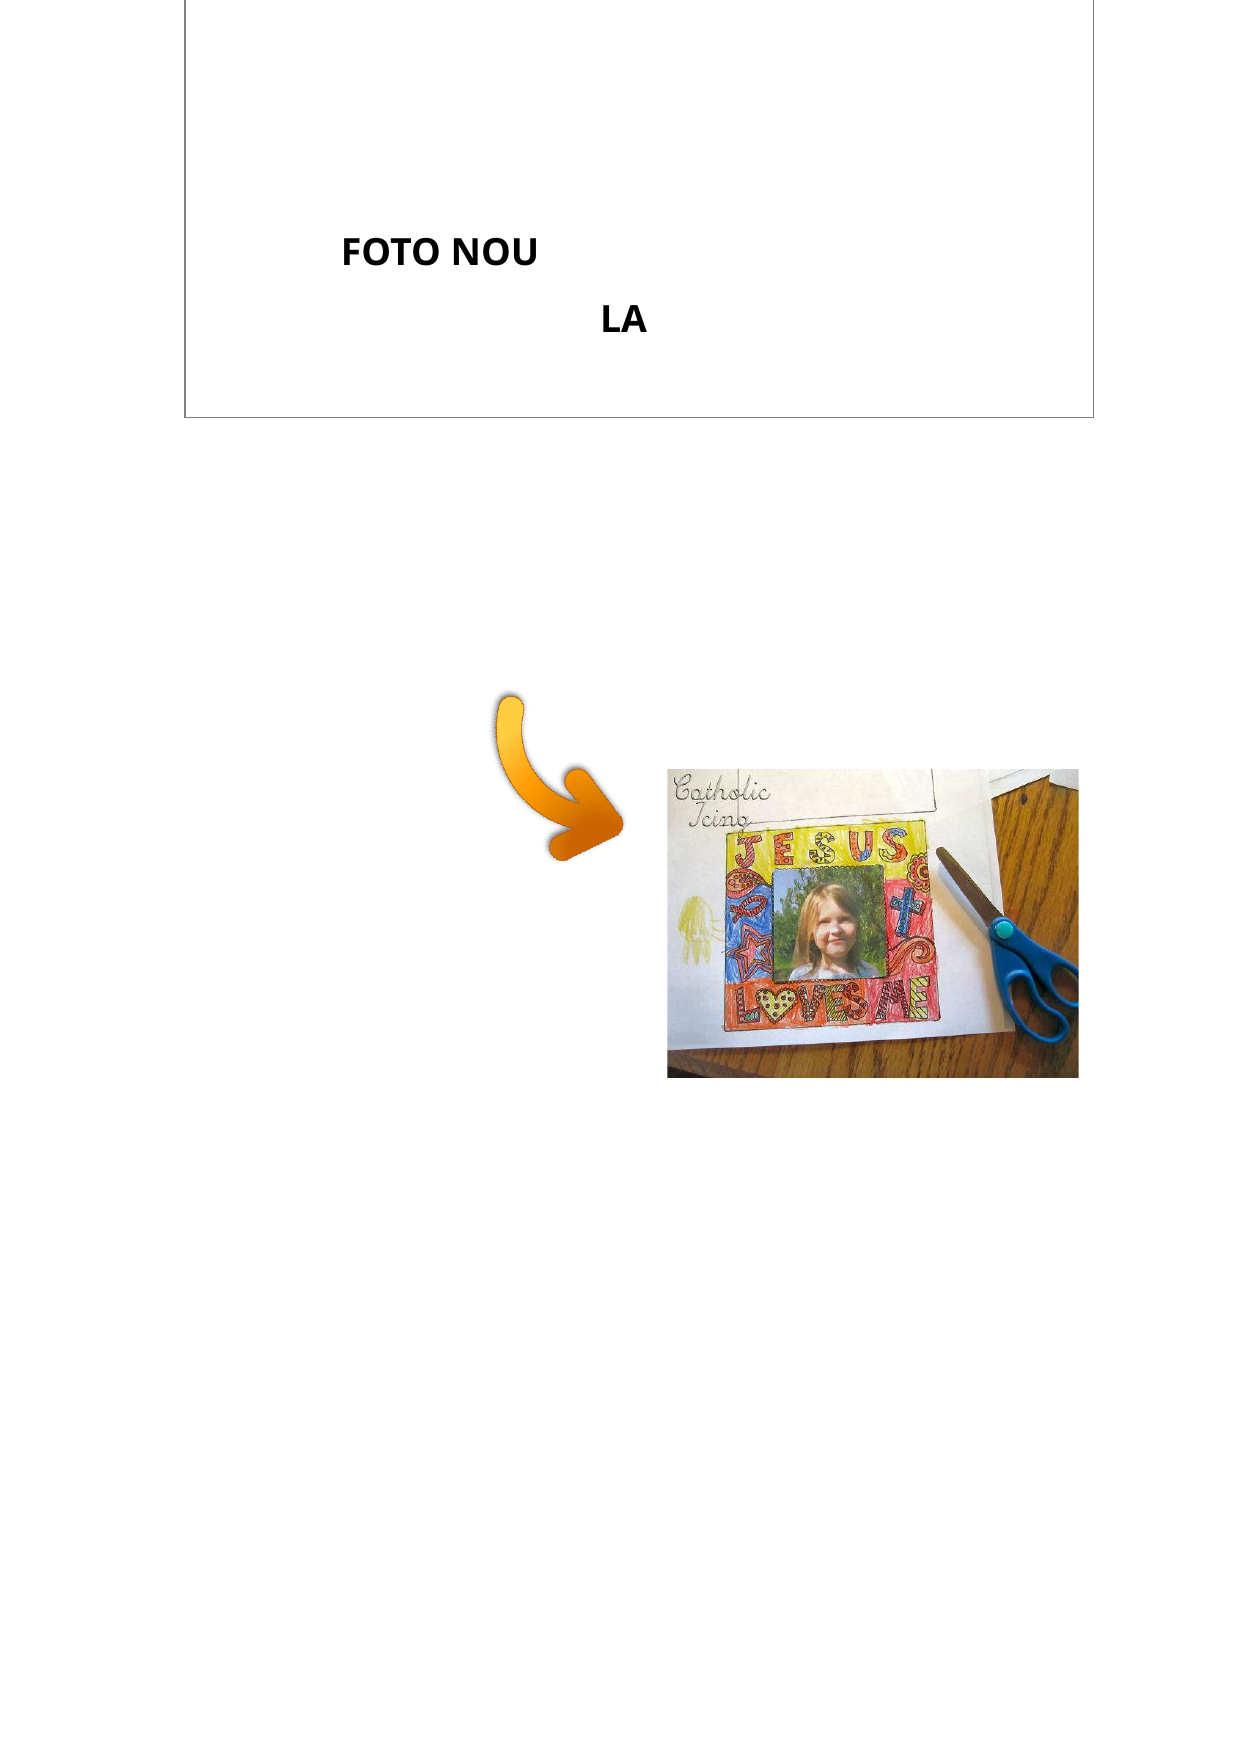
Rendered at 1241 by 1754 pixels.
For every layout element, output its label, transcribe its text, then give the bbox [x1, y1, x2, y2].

picture [452, 677, 659, 885]
picture [667, 769, 1079, 1078]
text FOTO NOU [150, 225, 1090, 276]
text LA [150, 293, 1090, 344]
